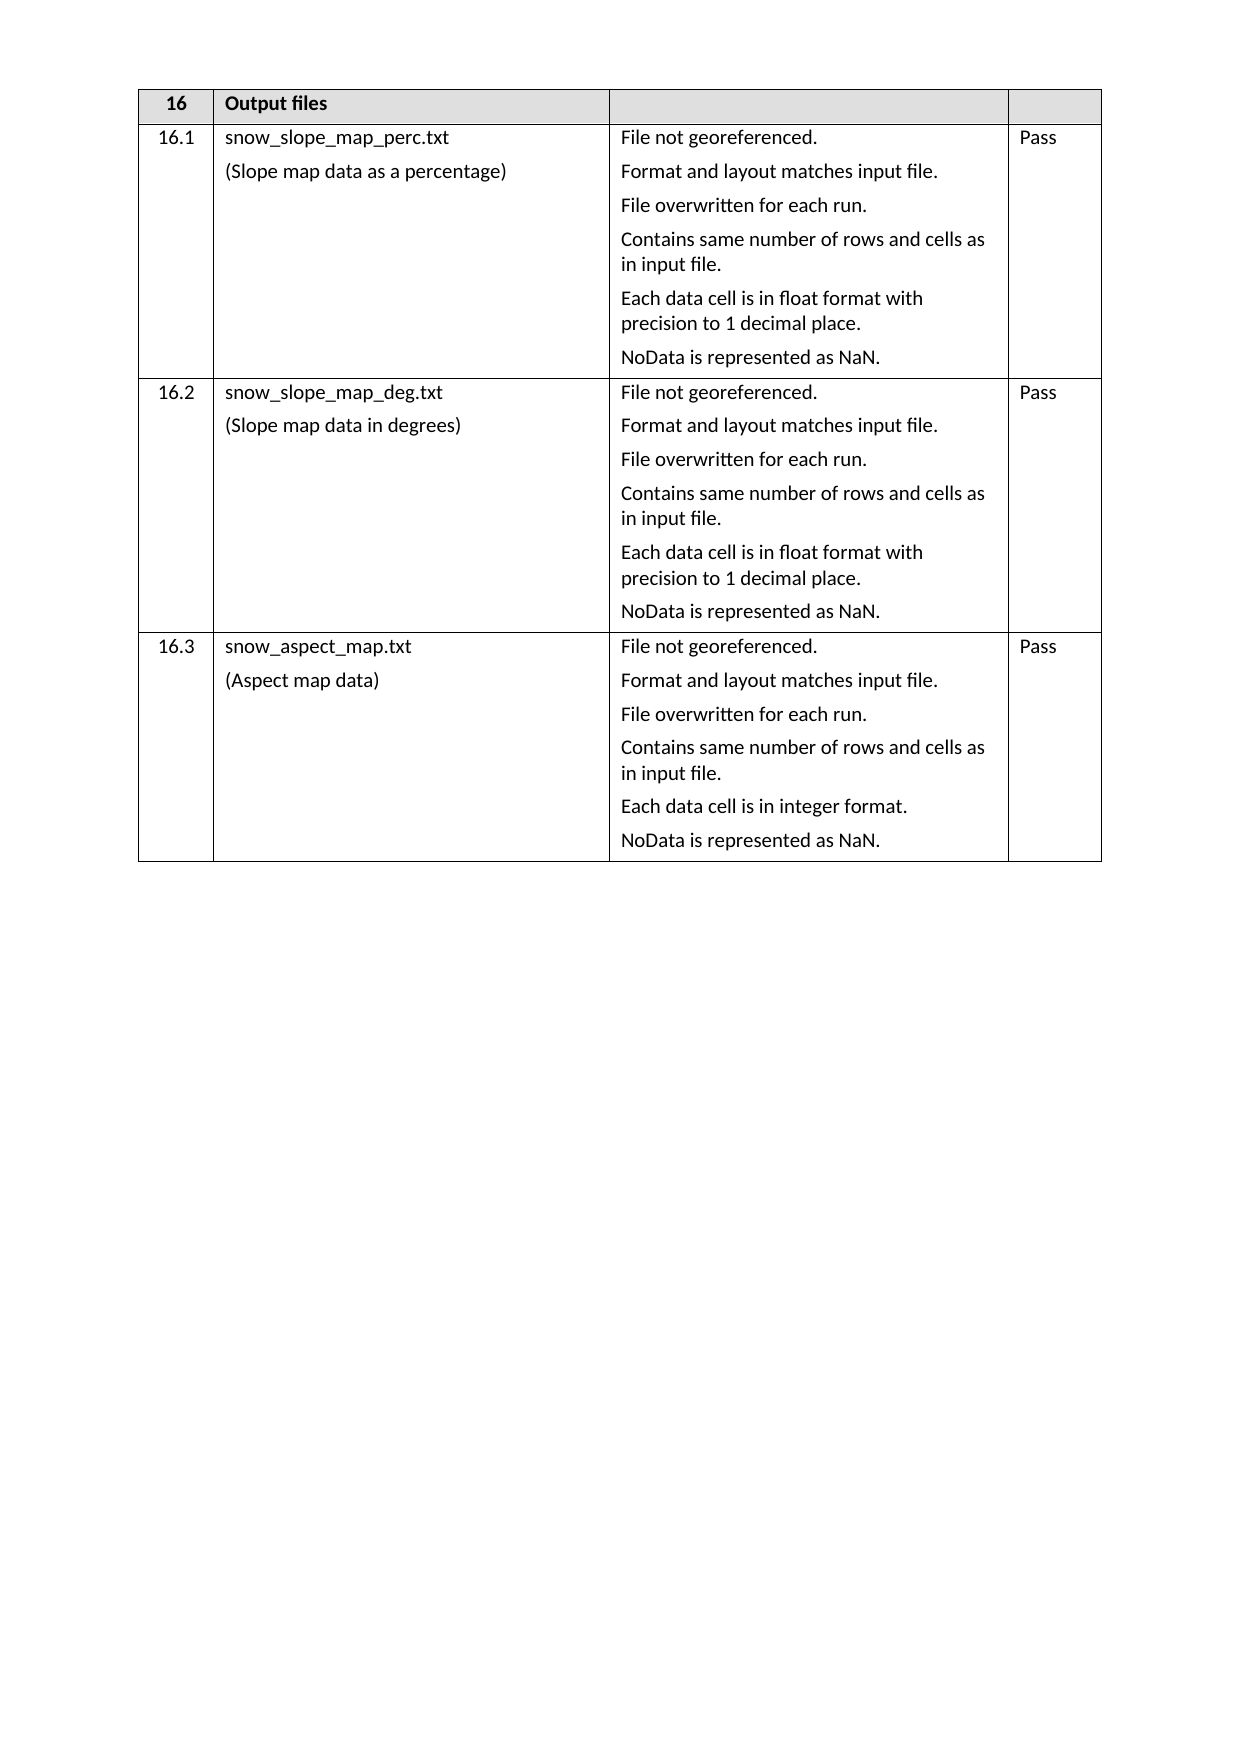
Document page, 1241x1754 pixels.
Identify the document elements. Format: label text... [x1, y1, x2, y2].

table_header [610, 90, 1008, 123]
table_cell Pass [1009, 633, 1101, 861]
table_cell File not georeferenced. Format and layout matches input file. File overwritten for each run. Contains same number of rows and cells as in input file. Each data cell is in integer format. NoData is represented as NaN. [610, 633, 1008, 861]
table_cell 16.3 [139, 633, 213, 861]
table_cell Pass [1009, 125, 1101, 378]
table_header [1009, 90, 1101, 123]
table_cell snow_slope_map_perc.txt (Slope map data as a percentage) [214, 125, 609, 378]
table_cell 16.1 [139, 125, 213, 378]
table_cell Pass [1009, 379, 1101, 632]
table_header 16 [139, 90, 213, 123]
table_cell File not georeferenced. Format and layout matches input file. File overwritten for each run. Contains same number of rows and cells as in input file. Each data cell is in float format with precision to 1 decimal place. NoData is represented as NaN. [610, 125, 1008, 378]
table_cell 16.2 [139, 379, 213, 632]
table_cell File not georeferenced. Format and layout matches input file. File overwritten for each run. Contains same number of rows and cells as in input file. Each data cell is in float format with precision to 1 decimal place. NoData is represented as NaN. [610, 379, 1008, 632]
table_header Output files [214, 90, 609, 123]
table_cell snow_aspect_map.txt (Aspect map data) [214, 633, 609, 861]
table_cell snow_slope_map_deg.txt (Slope map data in degrees) [214, 379, 609, 632]
